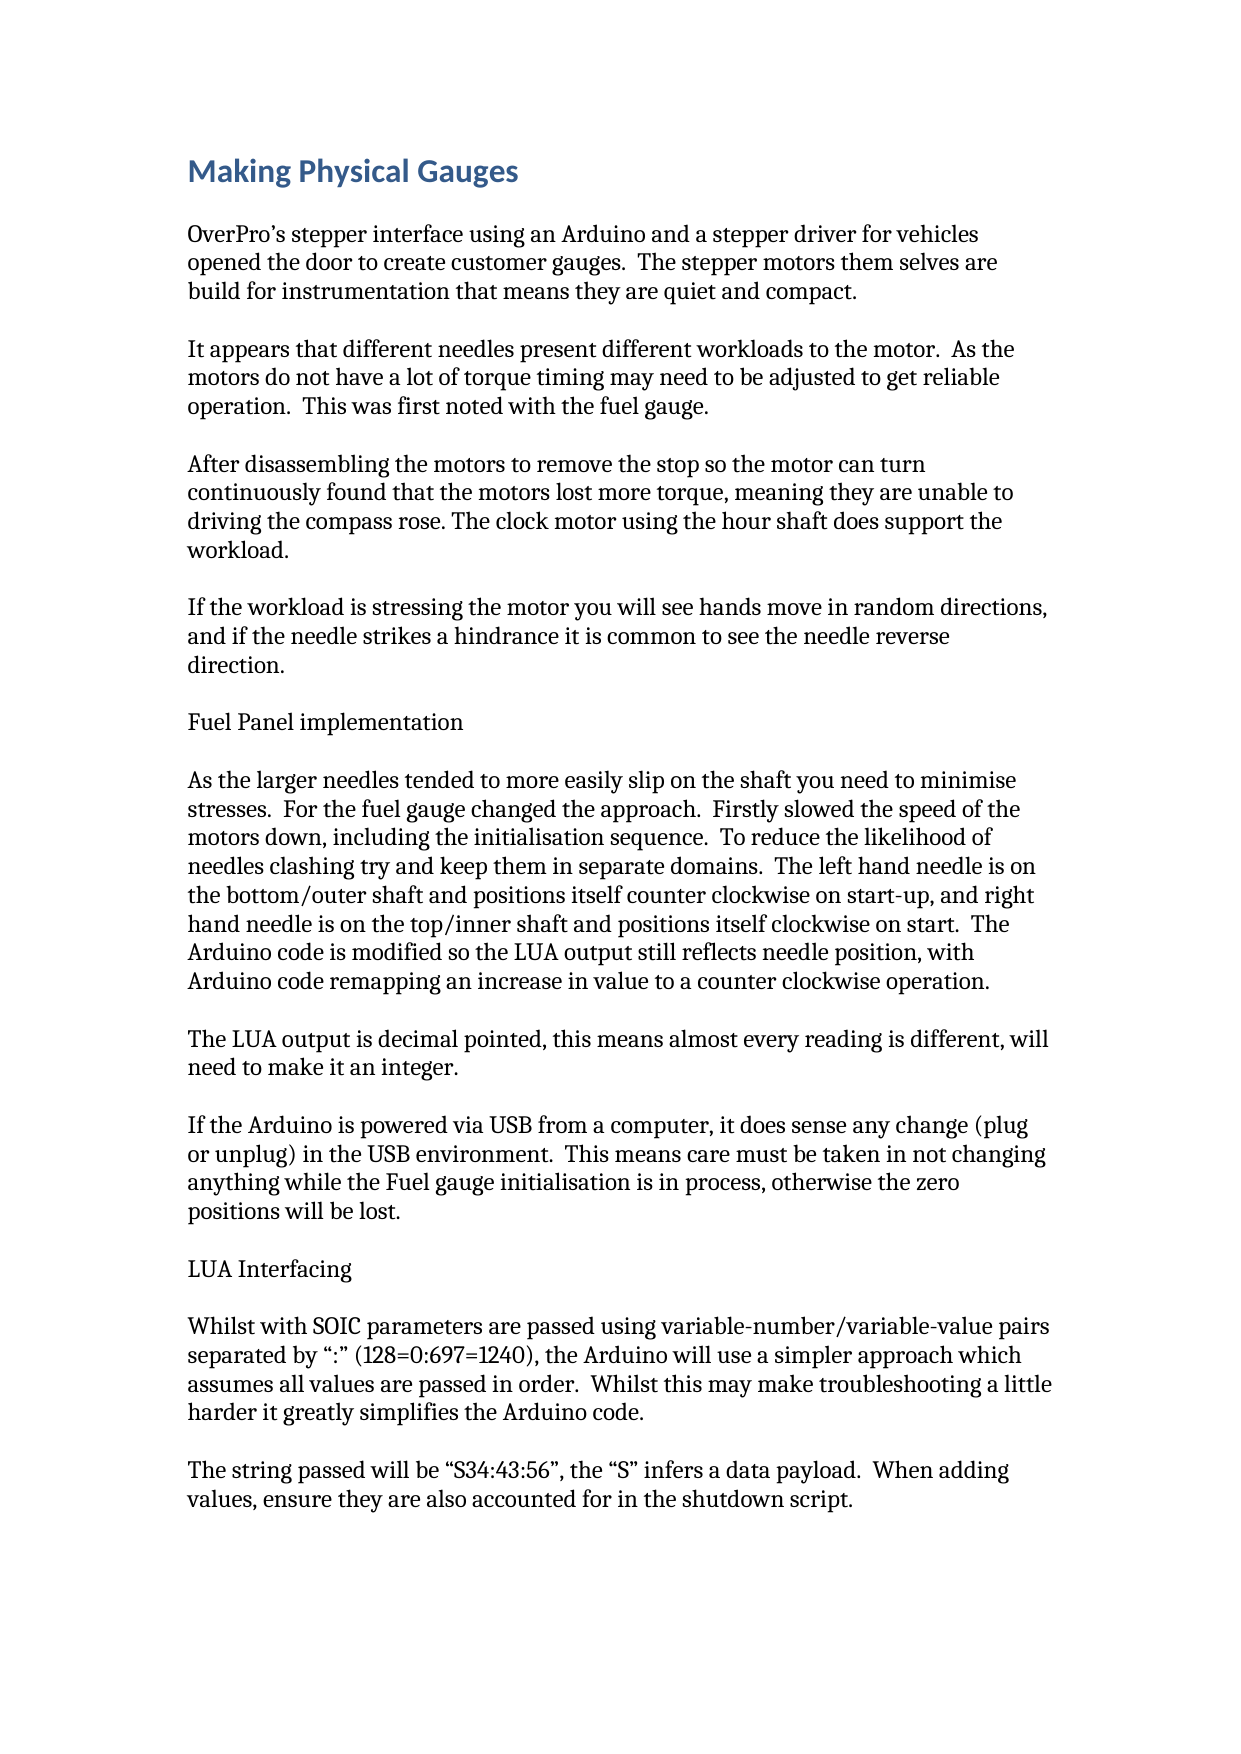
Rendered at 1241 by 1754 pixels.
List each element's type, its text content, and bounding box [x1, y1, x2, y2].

text The string passed will be “S34:43:56”, the “S” infers a data payload. When adding values, ensure they are also accounted for in the shutdown script. [187, 1456, 1053, 1513]
text The LUA output is decimal pointed, this means almost every reading is different, will need to make it an integer. [187, 1024, 1053, 1082]
text OverPro’s stepper interface using an Arduino and a stepper driver for vehicles opened the door to create customer gauges. The stepper motors them selves are build for instrumentation that means they are quiet and compact. [187, 219, 1053, 306]
text It appears that different needles present different workloads to the motor. As the motors do not have a lot of torque timing may need to be adjusted to get reliable operation. This was first noted with the fuel gauge. [187, 334, 1053, 421]
text LUA Interfacing [187, 1254, 1053, 1283]
text Whilst with SOIC parameters are passed using variable-number/variable-value pairs separated by “:” (128=0:697=1240), the Arduino will use a simpler approach which assumes all values are passed in order. Whilst this may make troubleshooting a little harder it greatly simplifies the Arduino code. [187, 1312, 1053, 1427]
text If the workload is stressing the motor you will see hands move in random directions, and if the needle strikes a hindrance it is common to see the needle reverse direction. [187, 593, 1053, 679]
text As the larger needles tended to more easily slip on the shaft you need to minimise stresses. For the fuel gauge changed the approach. Firstly slowed the speed of the motors down, including the initialisation sequence. To reduce the likelihood of needles clashing try and keep them in separate domains. The left hand needle is on the bottom/outer shaft and positions itself counter clockwise on start-up, and right hand needle is on the top/inner shaft and positions itself clockwise on start. The Arduino code is modified so the LUA output still reflects needle position, with Arduino code remapping an increase in value to a counter clockwise operation. [187, 766, 1053, 996]
text If the Arduino is powered via USB from a computer, it does sense any change (plug or unplug) in the USB environment. This means care must be taken in not changing anything while the Fuel gauge initialisation is in process, otherwise the zero positions will be lost. [187, 1111, 1053, 1226]
text After disassembling the motors to remove the stop so the motor can turn continuously found that the motors lost more torque, meaning they are unable to driving the compass rose. The clock motor using the hour shaft does support the workload. [187, 449, 1053, 564]
text Fuel Panel implementation [187, 708, 1053, 737]
subtitle Making Physical Gauges [187, 150, 1053, 191]
